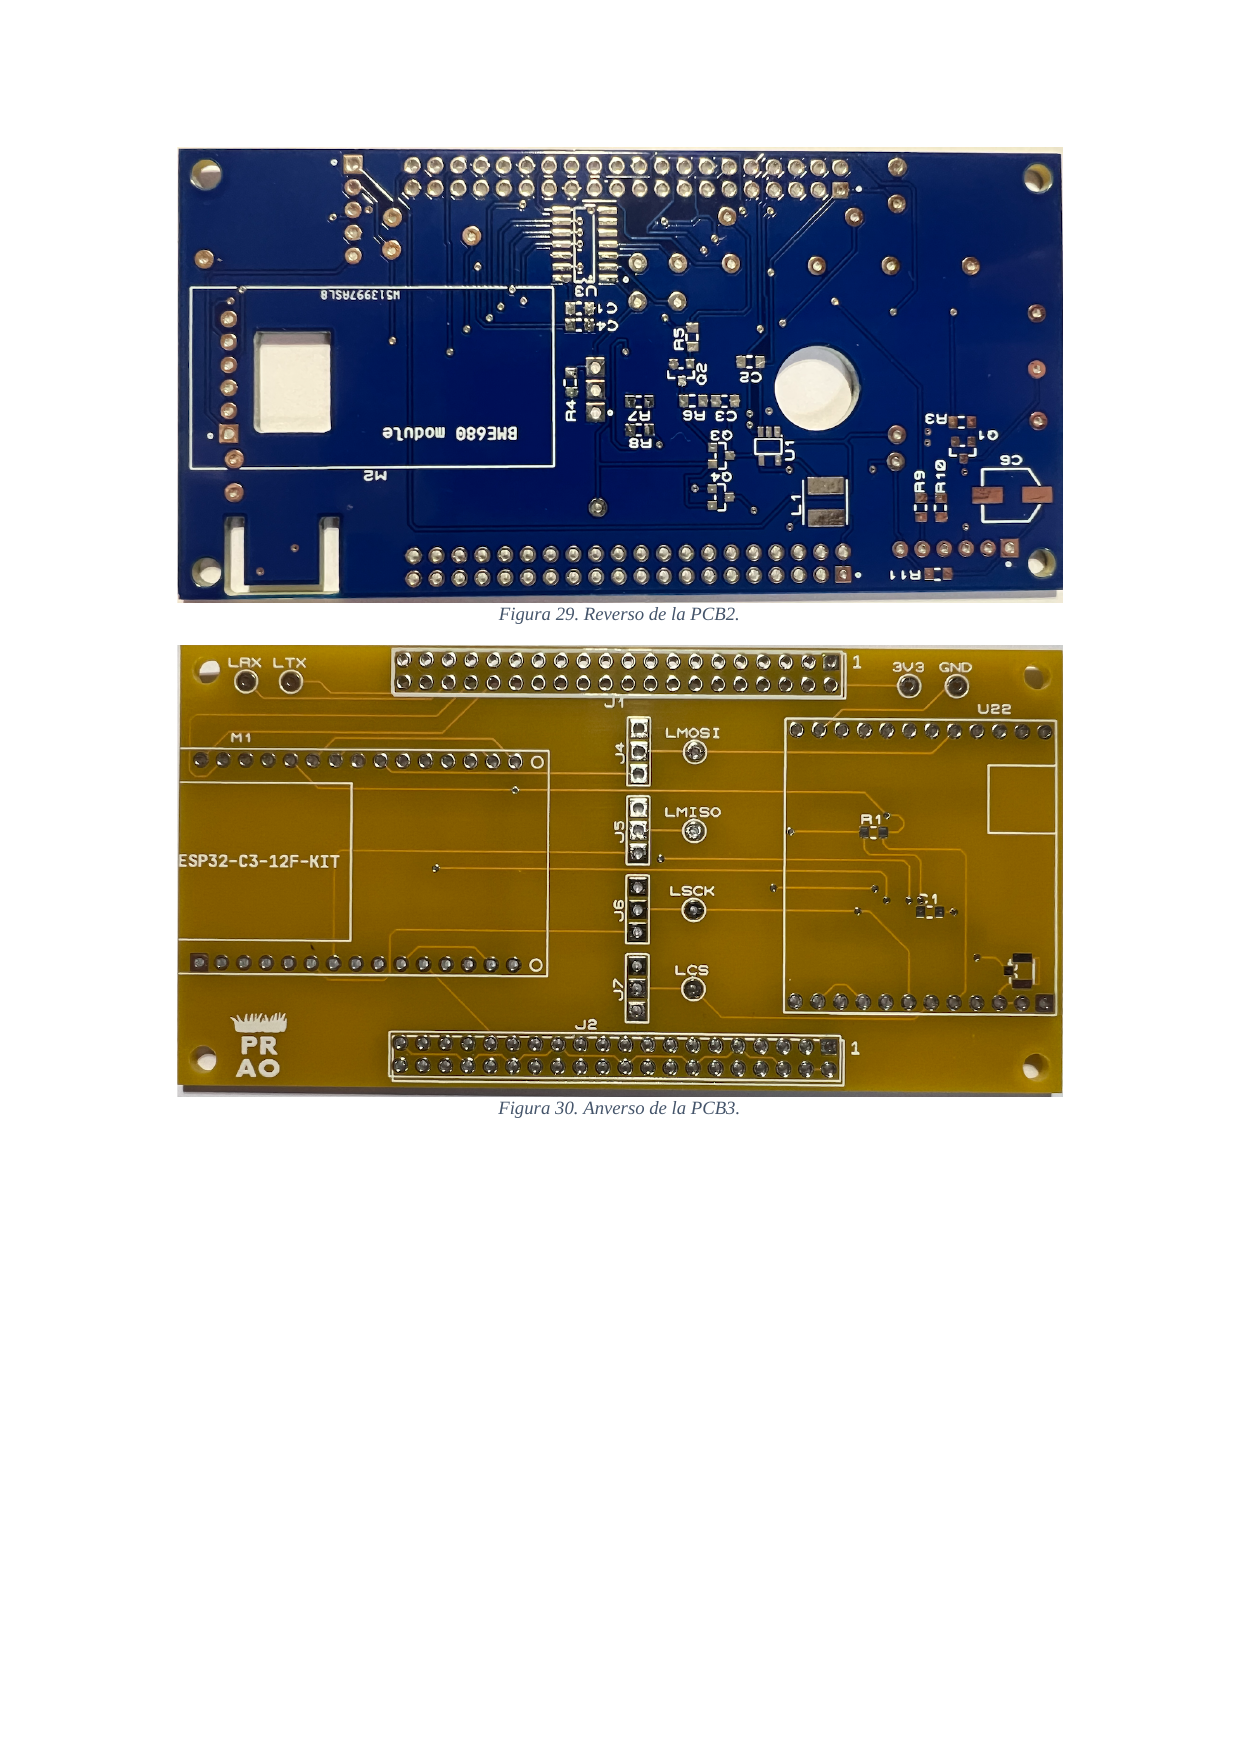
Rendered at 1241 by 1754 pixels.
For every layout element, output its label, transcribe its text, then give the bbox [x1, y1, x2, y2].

picture [177, 147, 1063, 603]
picture [177, 645, 1063, 1097]
